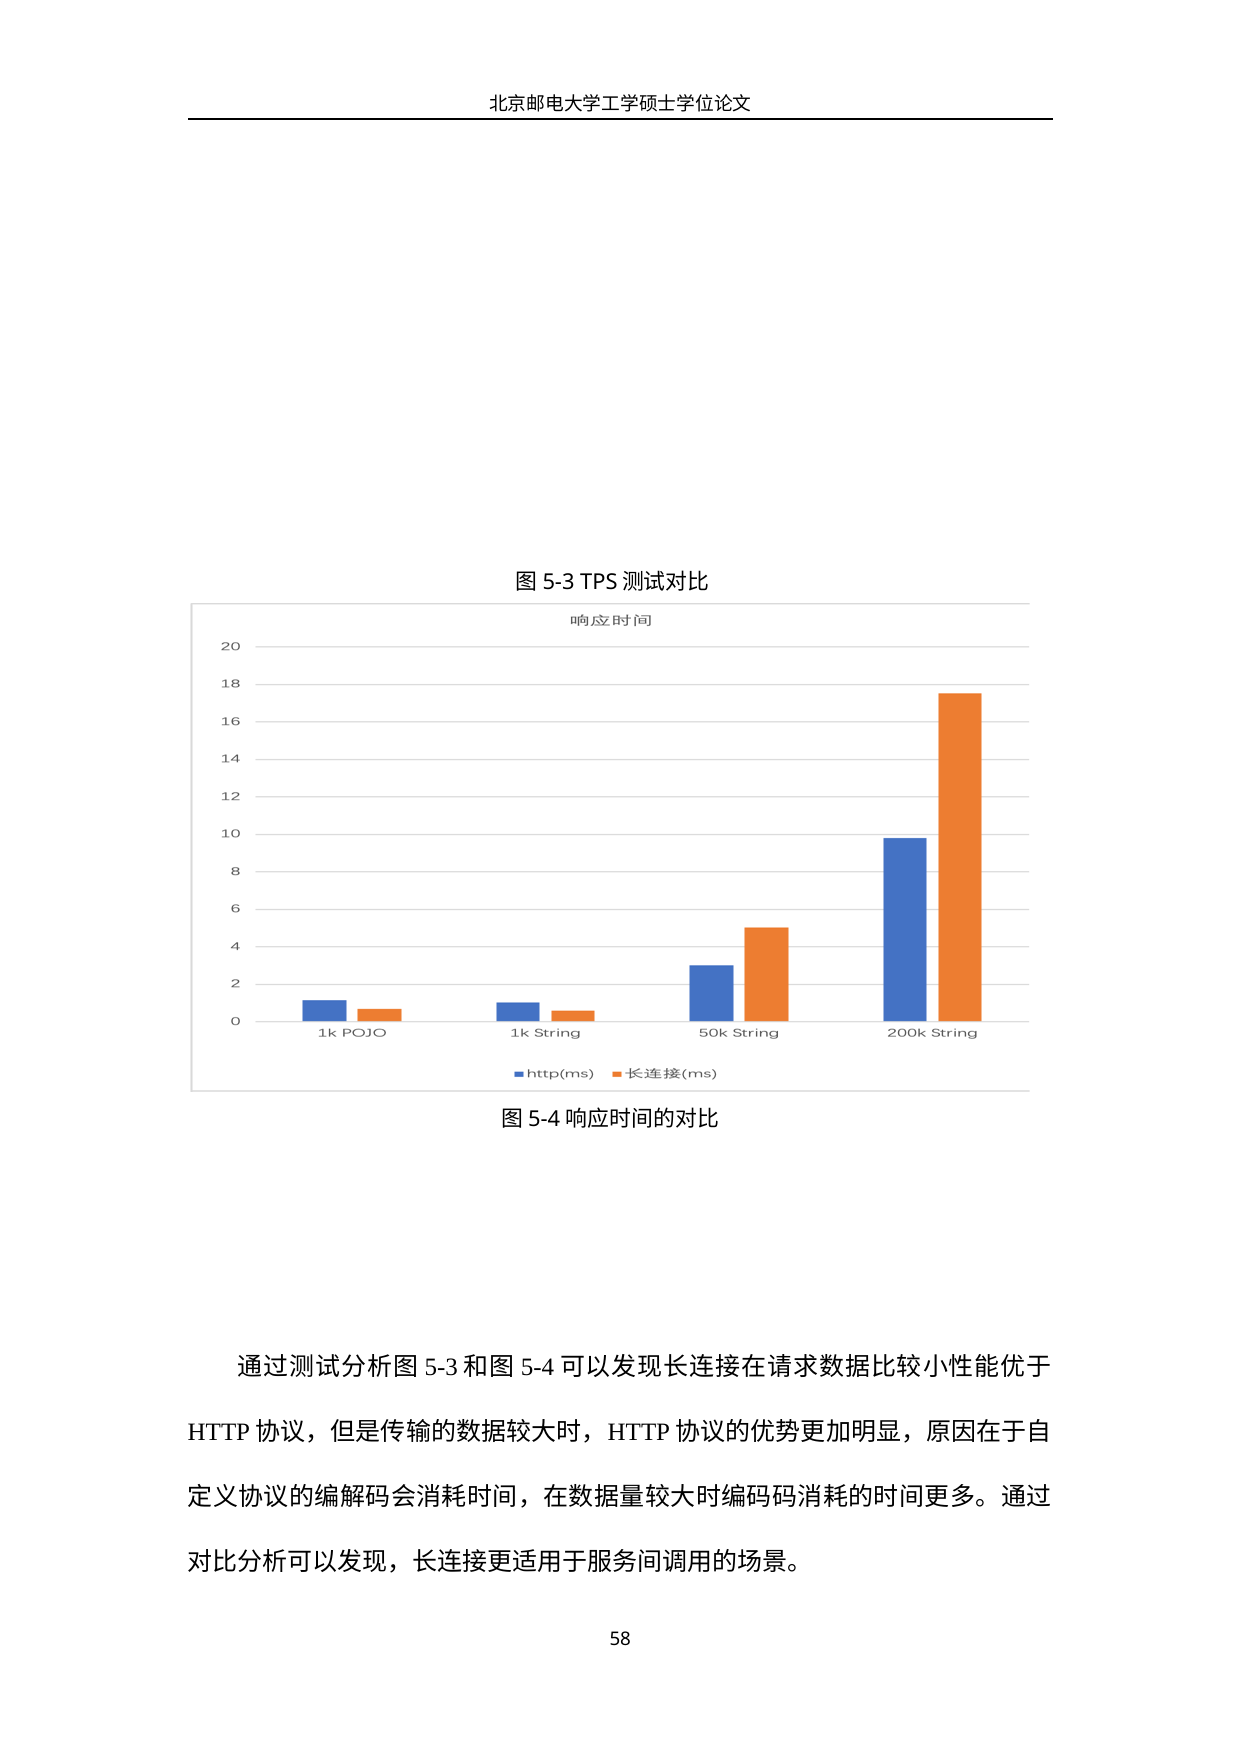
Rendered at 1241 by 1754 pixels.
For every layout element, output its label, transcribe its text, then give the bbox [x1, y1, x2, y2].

text 通过测试分析图5-3和图5-4可以发现长连接在请求数据比较小性能优于HTTP协议，但是传输的数据较大时，HTTP协议的优势更加明显，原因在于自定义协议的编解码会消耗时间，在数据量较大时编码码消耗的时间更多。通过对比分析可以发现，长连接更适用于服务间调用的场景。 [187, 1332, 1053, 1592]
picture [190, 603, 1030, 1092]
